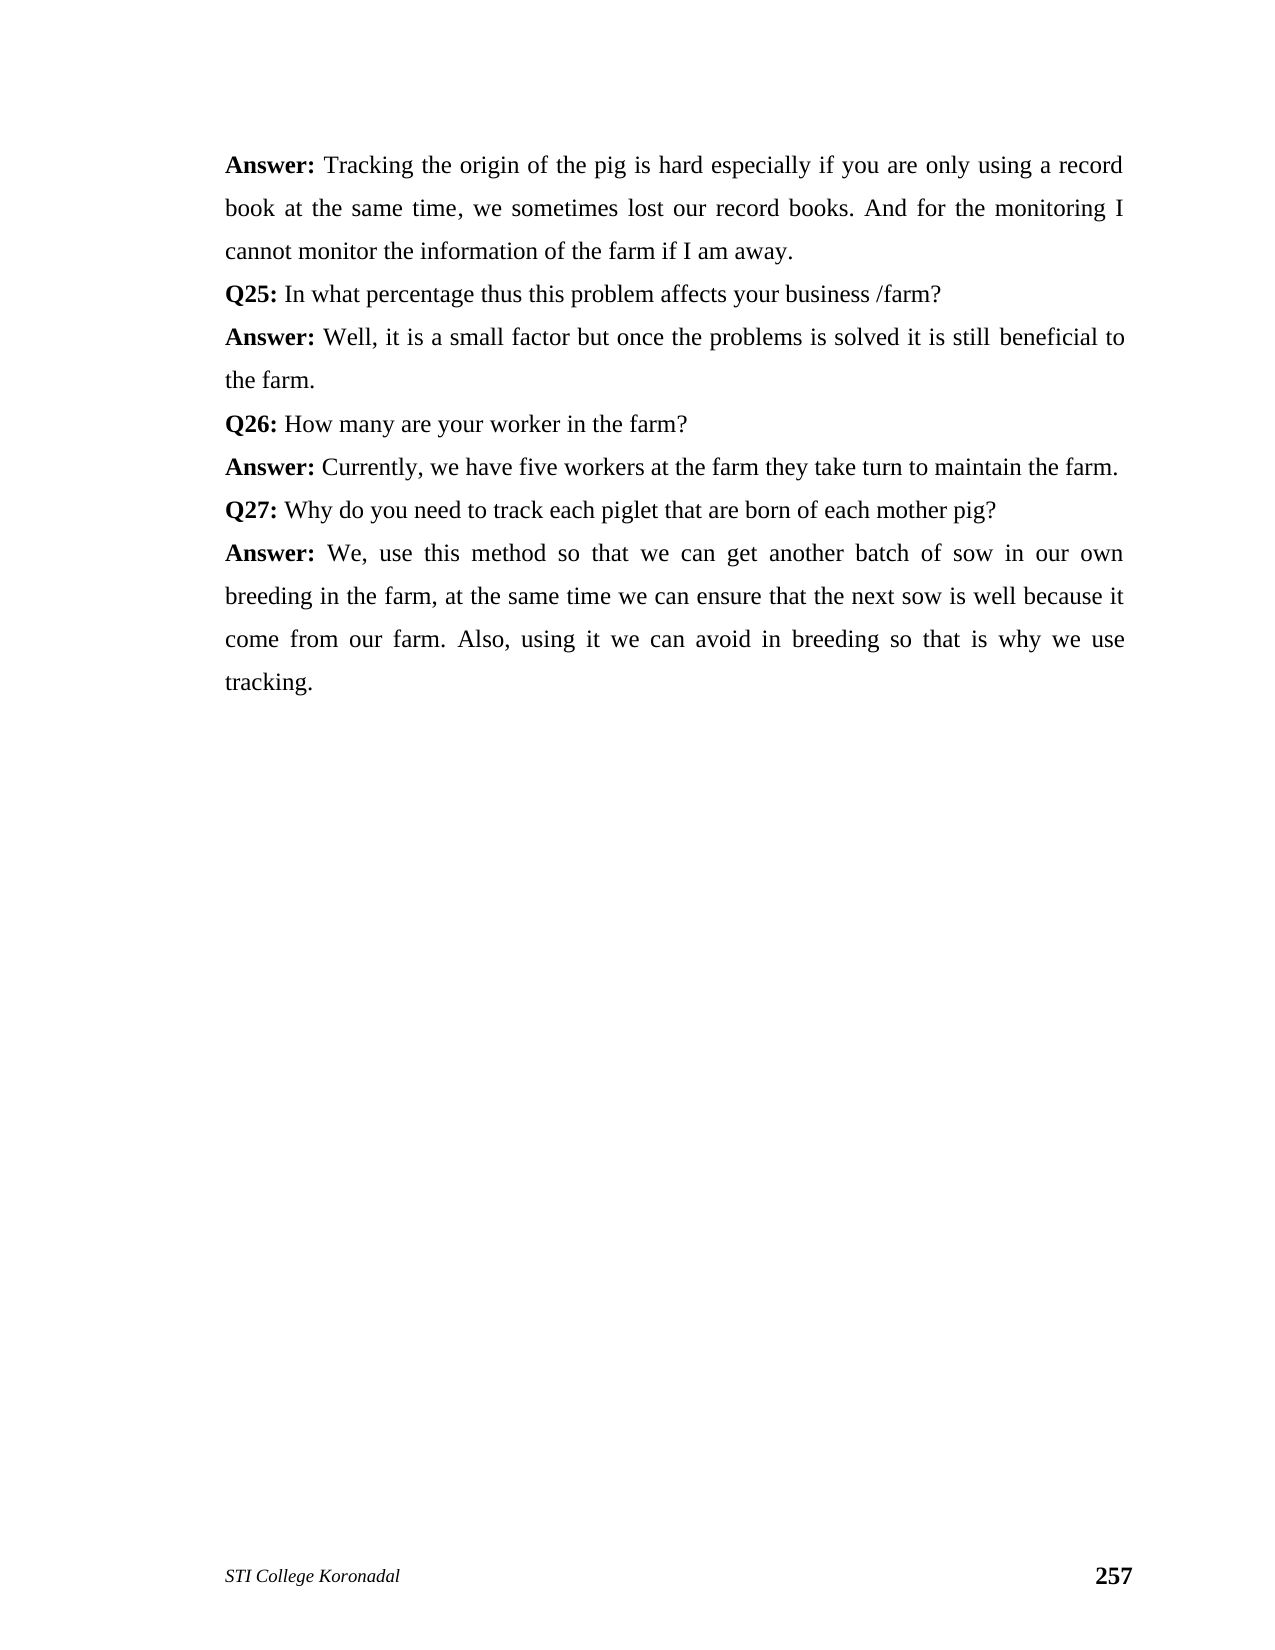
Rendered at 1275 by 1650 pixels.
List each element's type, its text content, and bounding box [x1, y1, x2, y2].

text Answer: We, use this method so that we can get another batch of sow in our own breeding in the farm, at the same time we can ensure that the next sow is well because it come from our farm. Also, using it we can avoid in breeding so that is why we use tracking. [225, 538, 1125, 696]
text Answer: Currently, we have five workers at the farm they take turn to maintain the farm. [225, 452, 1125, 481]
text Q26: How many are your worker in the farm? [225, 409, 1125, 437]
text Q27: Why do you need to track each piglet that are born of each mother pig? [225, 495, 1125, 524]
text Q25: In what percentage thus this problem affects your business /farm? [225, 279, 1125, 308]
text Answer: Tracking the origin of the pig is hard especially if you are only using a record book at the same time, we sometimes lost our record books. And for the monitoring I cannot monitor the information of the farm if I am away. [225, 150, 1125, 265]
text Answer: Well, it is a small factor but once the problems is solved it is still beneficial to the farm. [225, 322, 1125, 394]
